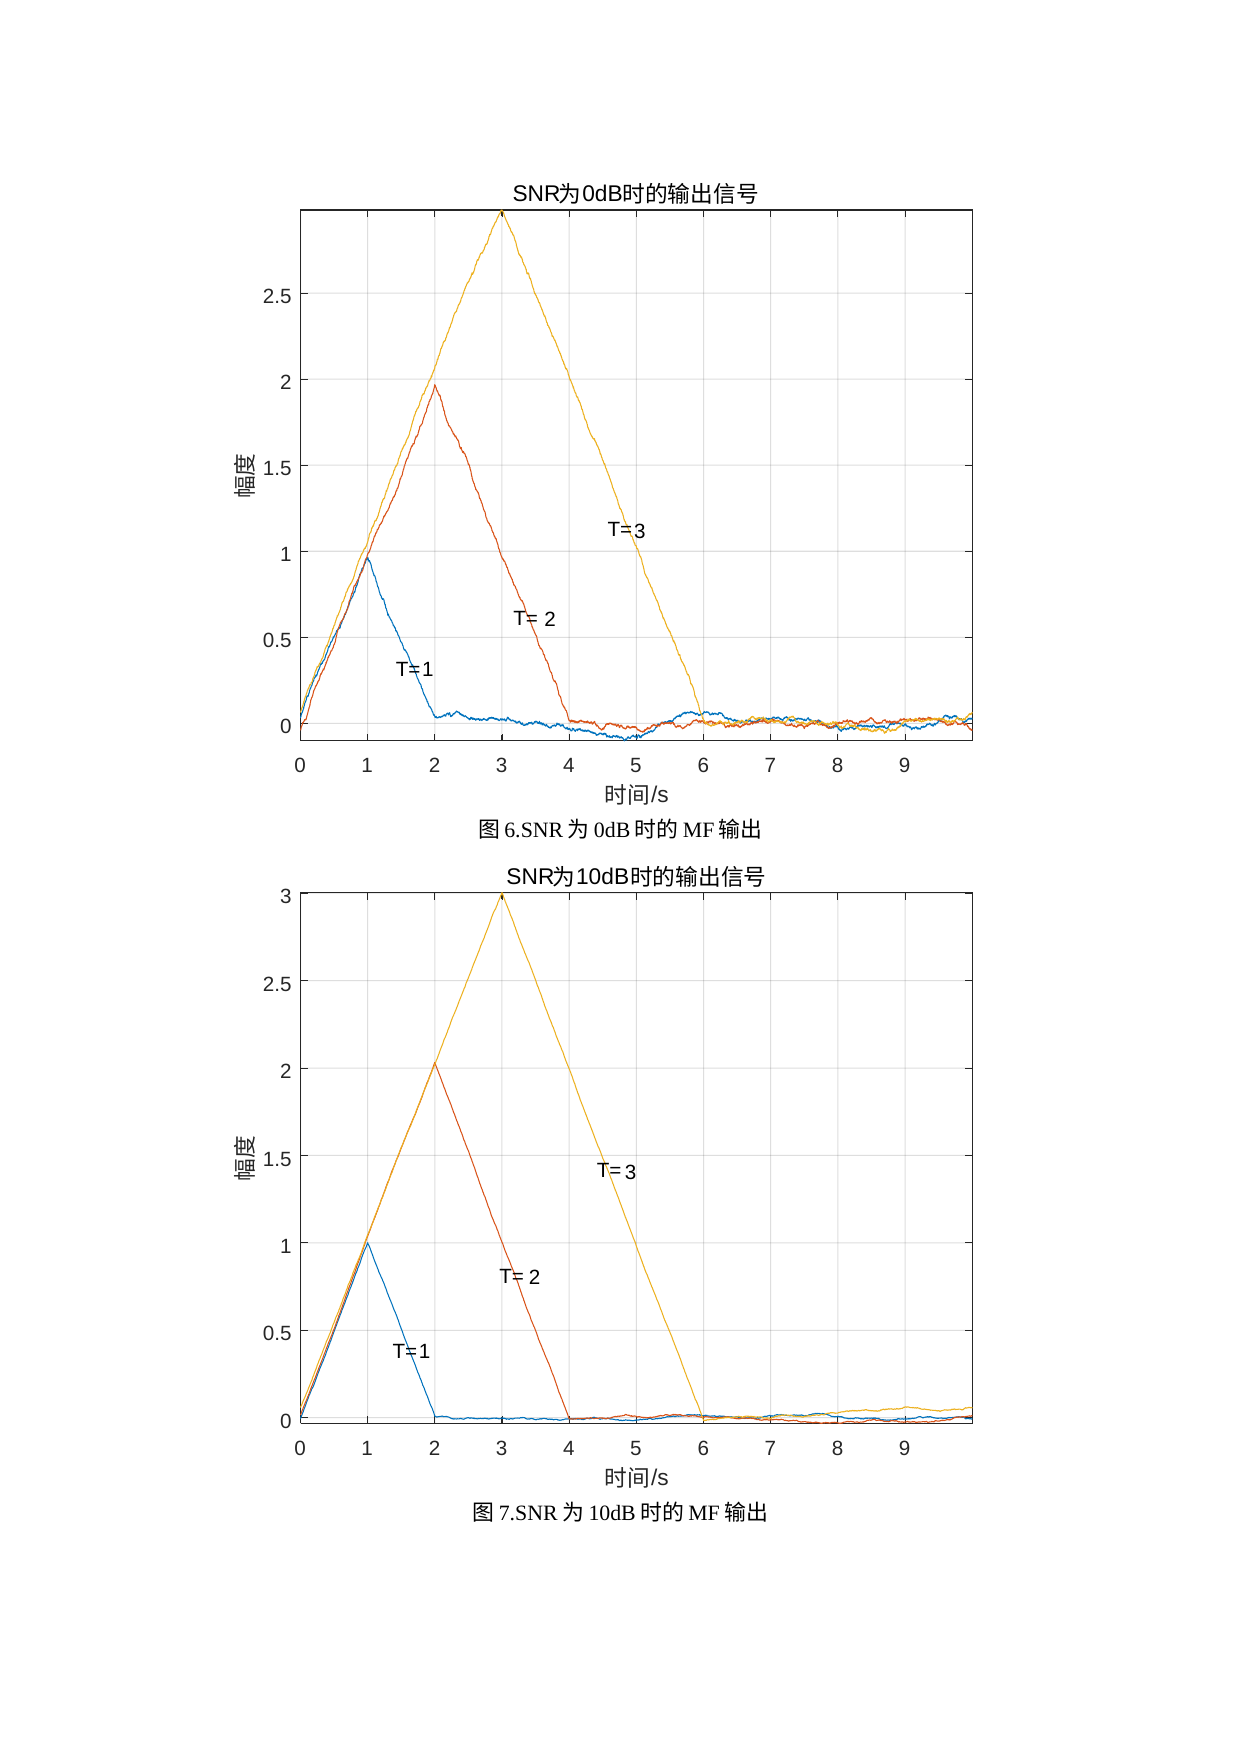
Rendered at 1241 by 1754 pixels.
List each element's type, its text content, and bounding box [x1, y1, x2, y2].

text 图6.SNR为0dB时的MF输出 [187, 812, 1053, 844]
text 图7.SNR为10dB时的MF输出 [187, 1494, 1053, 1527]
